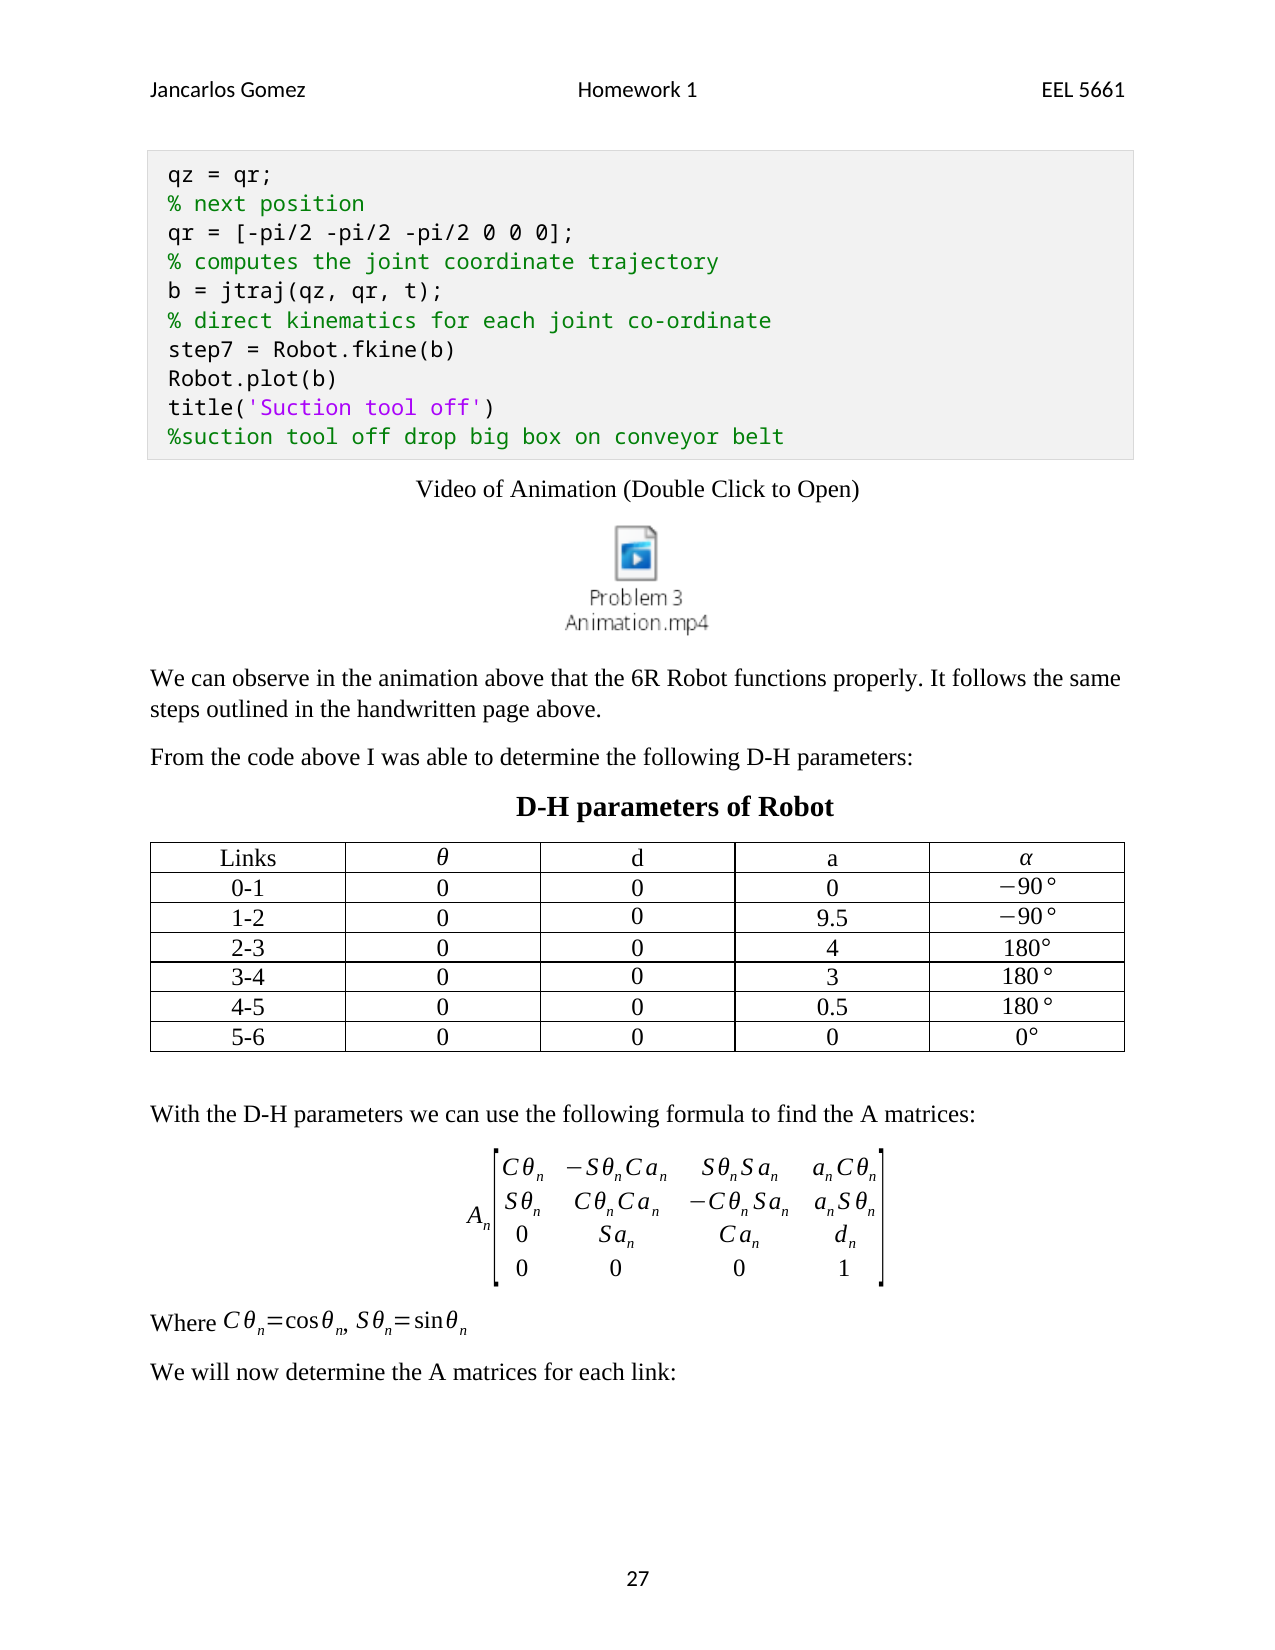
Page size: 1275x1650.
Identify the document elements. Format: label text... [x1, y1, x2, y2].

text title('Suction tool off') [148, 383, 1133, 412]
table_cell 3-4 [151, 963, 345, 991]
table_cell [930, 992, 1124, 1021]
table_cell 3 [736, 963, 929, 991]
table_cell 0 [736, 1022, 929, 1051]
table_cell 0-1 [151, 873, 345, 902]
table_cell 0 [930, 1022, 1124, 1051]
table_cell 5-6 [151, 1022, 345, 1051]
table_cell 0 [541, 873, 734, 902]
table_cell 0 [346, 1022, 540, 1051]
table_cell [541, 903, 734, 932]
table_header d [541, 843, 734, 872]
table_header Links [151, 843, 345, 872]
table_cell 180 [930, 933, 1124, 961]
text We will now determine the A matrices for each link: [150, 1357, 1125, 1386]
table_cell 0 [346, 933, 540, 961]
text % next position [148, 179, 1133, 208]
table_cell [541, 963, 734, 991]
table_cell 1-2 [151, 903, 345, 932]
table_cell [930, 873, 1124, 902]
table_cell 0 [736, 873, 929, 902]
text step7 = Robot.fkine(b) [148, 325, 1133, 354]
text Robot.plot(b) [148, 354, 1133, 383]
table_cell 0.5 [736, 992, 929, 1021]
table_header [930, 843, 1124, 872]
table_cell 0 [346, 903, 540, 932]
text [148, 237, 1133, 267]
text D-H parameters of Robot [150, 789, 1125, 823]
text Video of Animation (Double Click to Open) [150, 474, 1125, 503]
table_cell [930, 963, 1124, 991]
table_cell 9.5 [736, 903, 929, 932]
table_cell 0 [346, 873, 540, 902]
text With the D-H parameters we can use the following formula to find the A matrices: [150, 1099, 1125, 1128]
table_cell 2-3 [151, 933, 345, 961]
table_cell 0 [346, 992, 540, 1021]
table_cell 0 [541, 1022, 734, 1051]
text b = jtraj(qz, qr, t); [148, 267, 1133, 296]
table_cell 0 [541, 992, 734, 1021]
table_header [346, 843, 540, 872]
table_header a [736, 843, 929, 872]
text We can observe in the animation above that the 6R Robot functions properly. It follows the same steps outlined in the handwritten page above. [150, 663, 1125, 723]
text %suction tool off drop big box on conveyor belt [148, 412, 1133, 459]
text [148, 296, 1133, 325]
text Where , [150, 1307, 1125, 1338]
table_cell 4-5 [151, 992, 345, 1021]
table_cell 0 [541, 933, 734, 961]
table_cell [930, 903, 1124, 932]
table_cell 0 [346, 963, 540, 991]
table_cell 4 [736, 933, 929, 961]
text From the code above I was able to determine the following D-H parameters: [150, 742, 1125, 770]
text qr = [-pi/2 -pi/2 -pi/2 0 0 0]; [148, 208, 1133, 237]
text qz = qr; [148, 151, 1133, 179]
